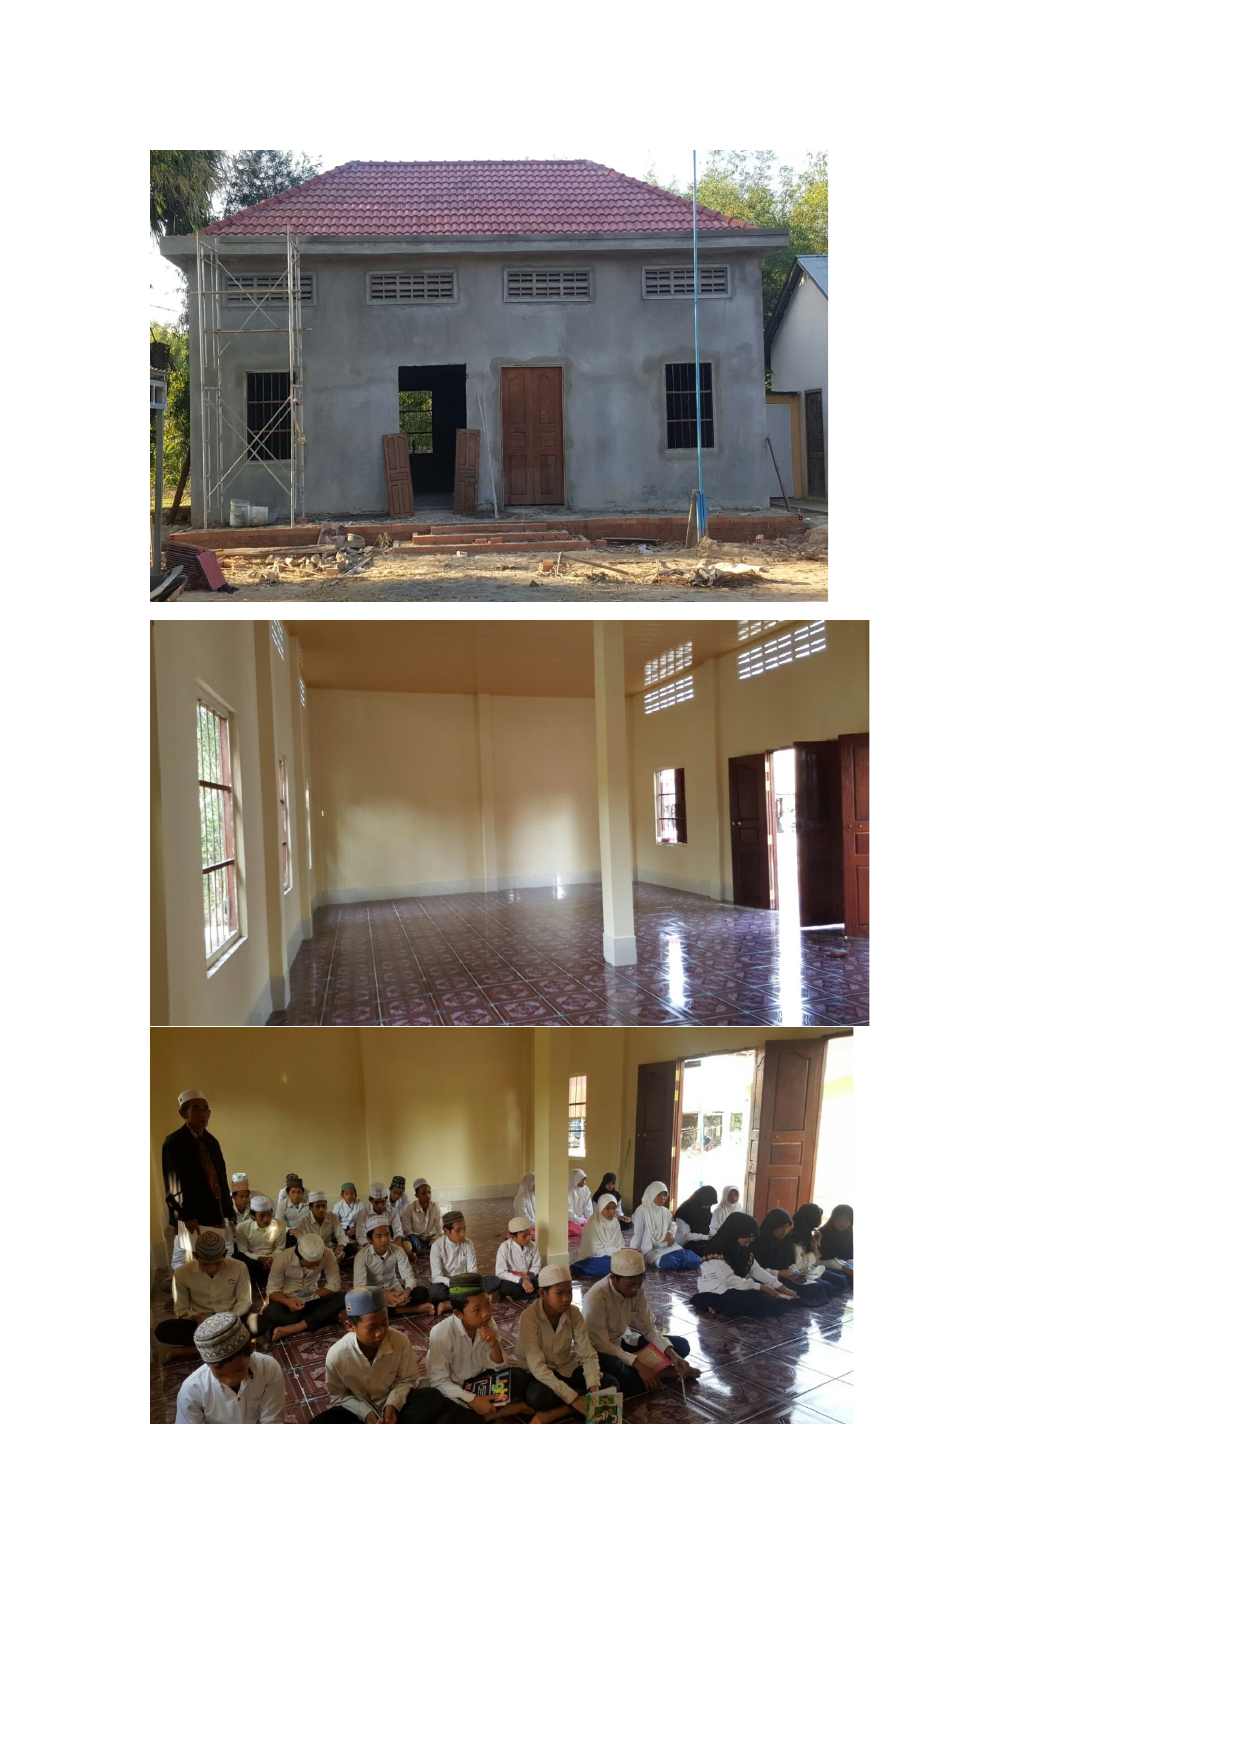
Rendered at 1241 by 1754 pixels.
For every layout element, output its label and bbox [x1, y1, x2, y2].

picture [150, 1027, 854, 1424]
picture [150, 620, 870, 1026]
picture [150, 150, 829, 602]
